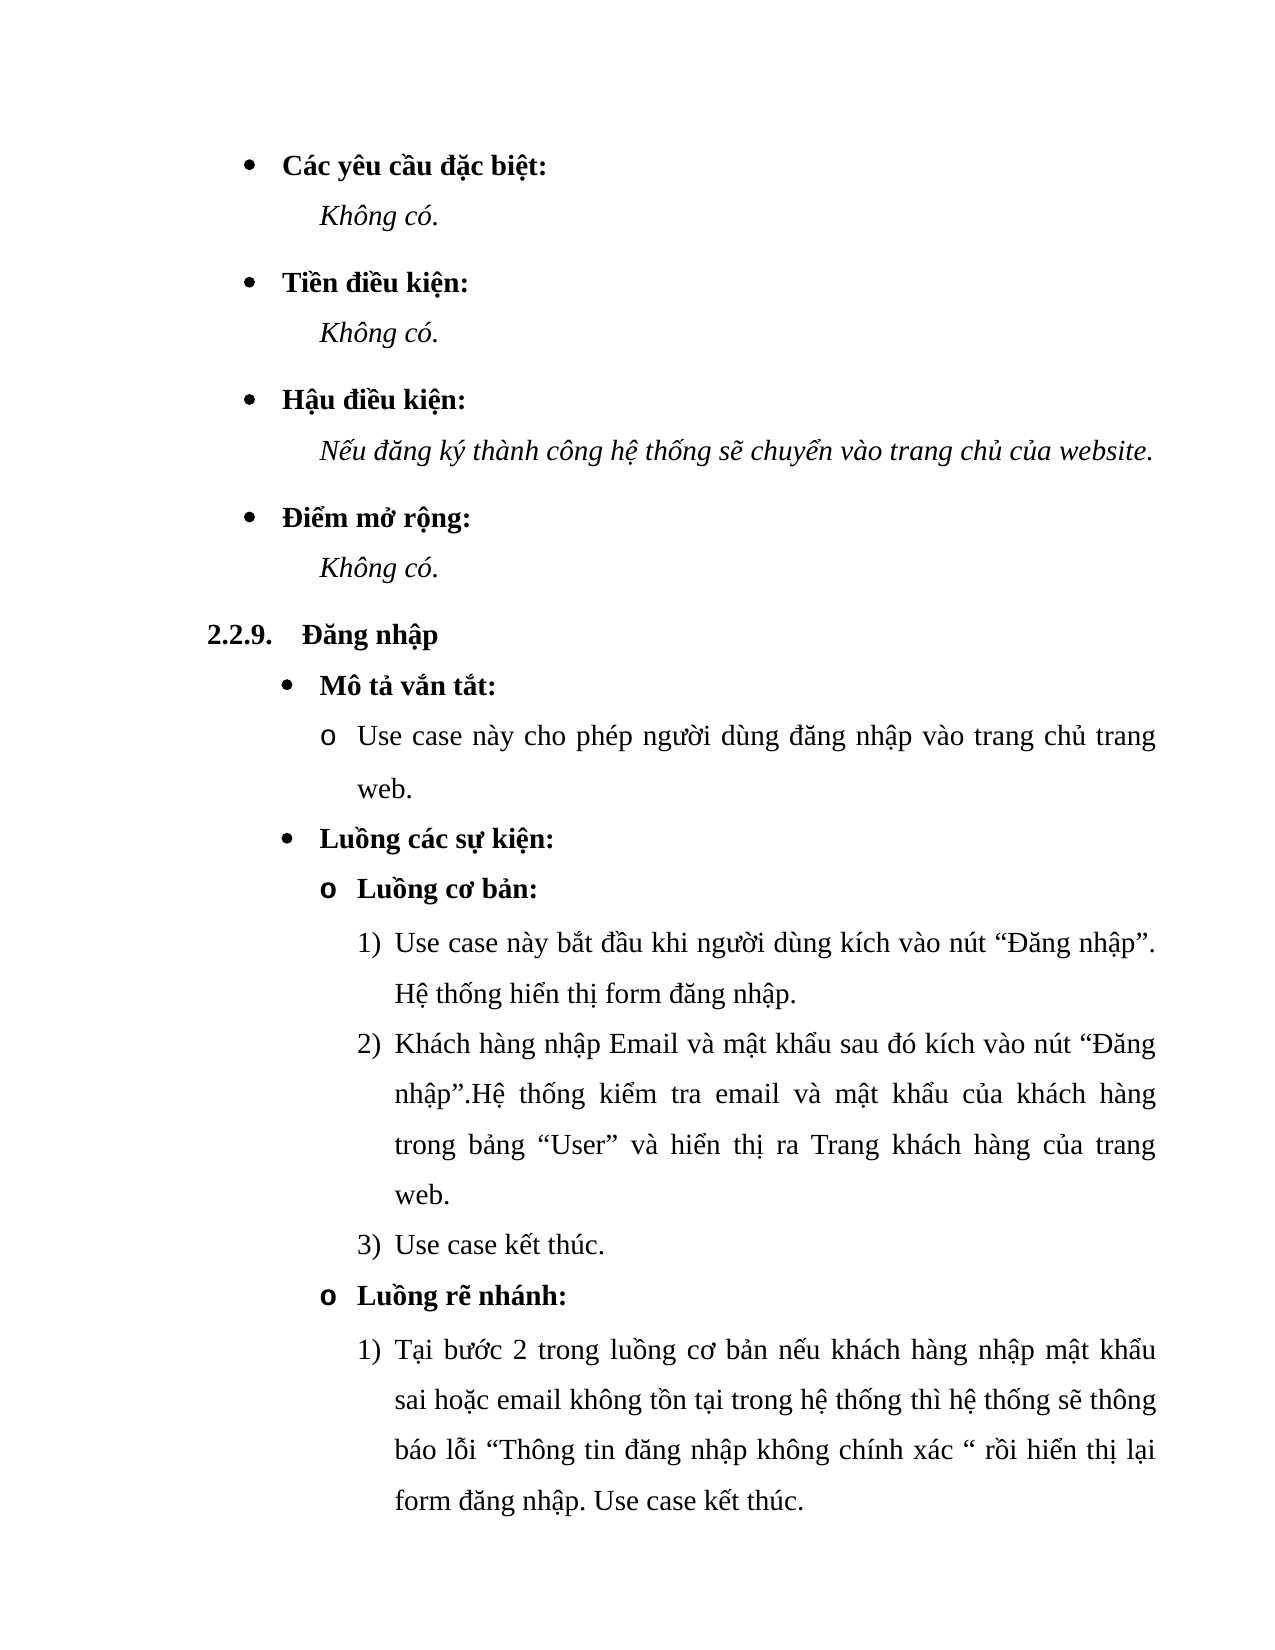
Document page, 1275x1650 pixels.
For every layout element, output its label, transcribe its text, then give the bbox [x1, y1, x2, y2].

list Use case kết thúc. [357, 1227, 1157, 1261]
list Use case này cho phép người dùng đăng nhập vào trang chủ trang web. [319, 718, 1157, 804]
list Luồng rẽ nhánh: [319, 1278, 1157, 1314]
list Các yêu cầu đặc biệt: [244, 148, 1157, 181]
list Mô tả vắn tắt: [282, 668, 1157, 701]
list Hậu điều kiện: [244, 382, 1157, 416]
subtitle 2.2.9. Đăng nhập [207, 617, 1157, 651]
list Use case này bắt đầu khi người dùng kích vào nút “Đăng nhập”. Hệ thống hiển thị form đăng nhập. [357, 926, 1157, 1009]
list Khách hàng nhập Email và mật khẩu sau đó kích vào nút “Đăng nhập”.Hệ thống kiểm tra email và mật khẩu của khách hàng trong bảng “User” và hiển thị ra Trang khách hàng của trang web. [357, 1026, 1157, 1211]
text Không có. [282, 550, 1157, 584]
text Không có. [282, 198, 1157, 232]
text Không có. [282, 316, 1157, 349]
list Tiền điều kiện: [244, 265, 1157, 299]
list Tại bước 2 trong luồng cơ bản nếu khách hàng nhập mật khẩu sai hoặc email không tồn tại trong hệ thống thì hệ thống sẽ thông báo lỗi “Thông tin đăng nhập không chính xác “ rồi hiển thị lại form đăng nhập. Use case kết thúc. [357, 1332, 1157, 1516]
text Nếu đăng ký thành công hệ thống sẽ chuyển vào trang chủ của website. [282, 433, 1157, 466]
list Luồng cơ bản: [319, 872, 1157, 908]
list Điểm mở rộng: [244, 500, 1157, 533]
list Luồng các sự kiện: [282, 821, 1157, 855]
